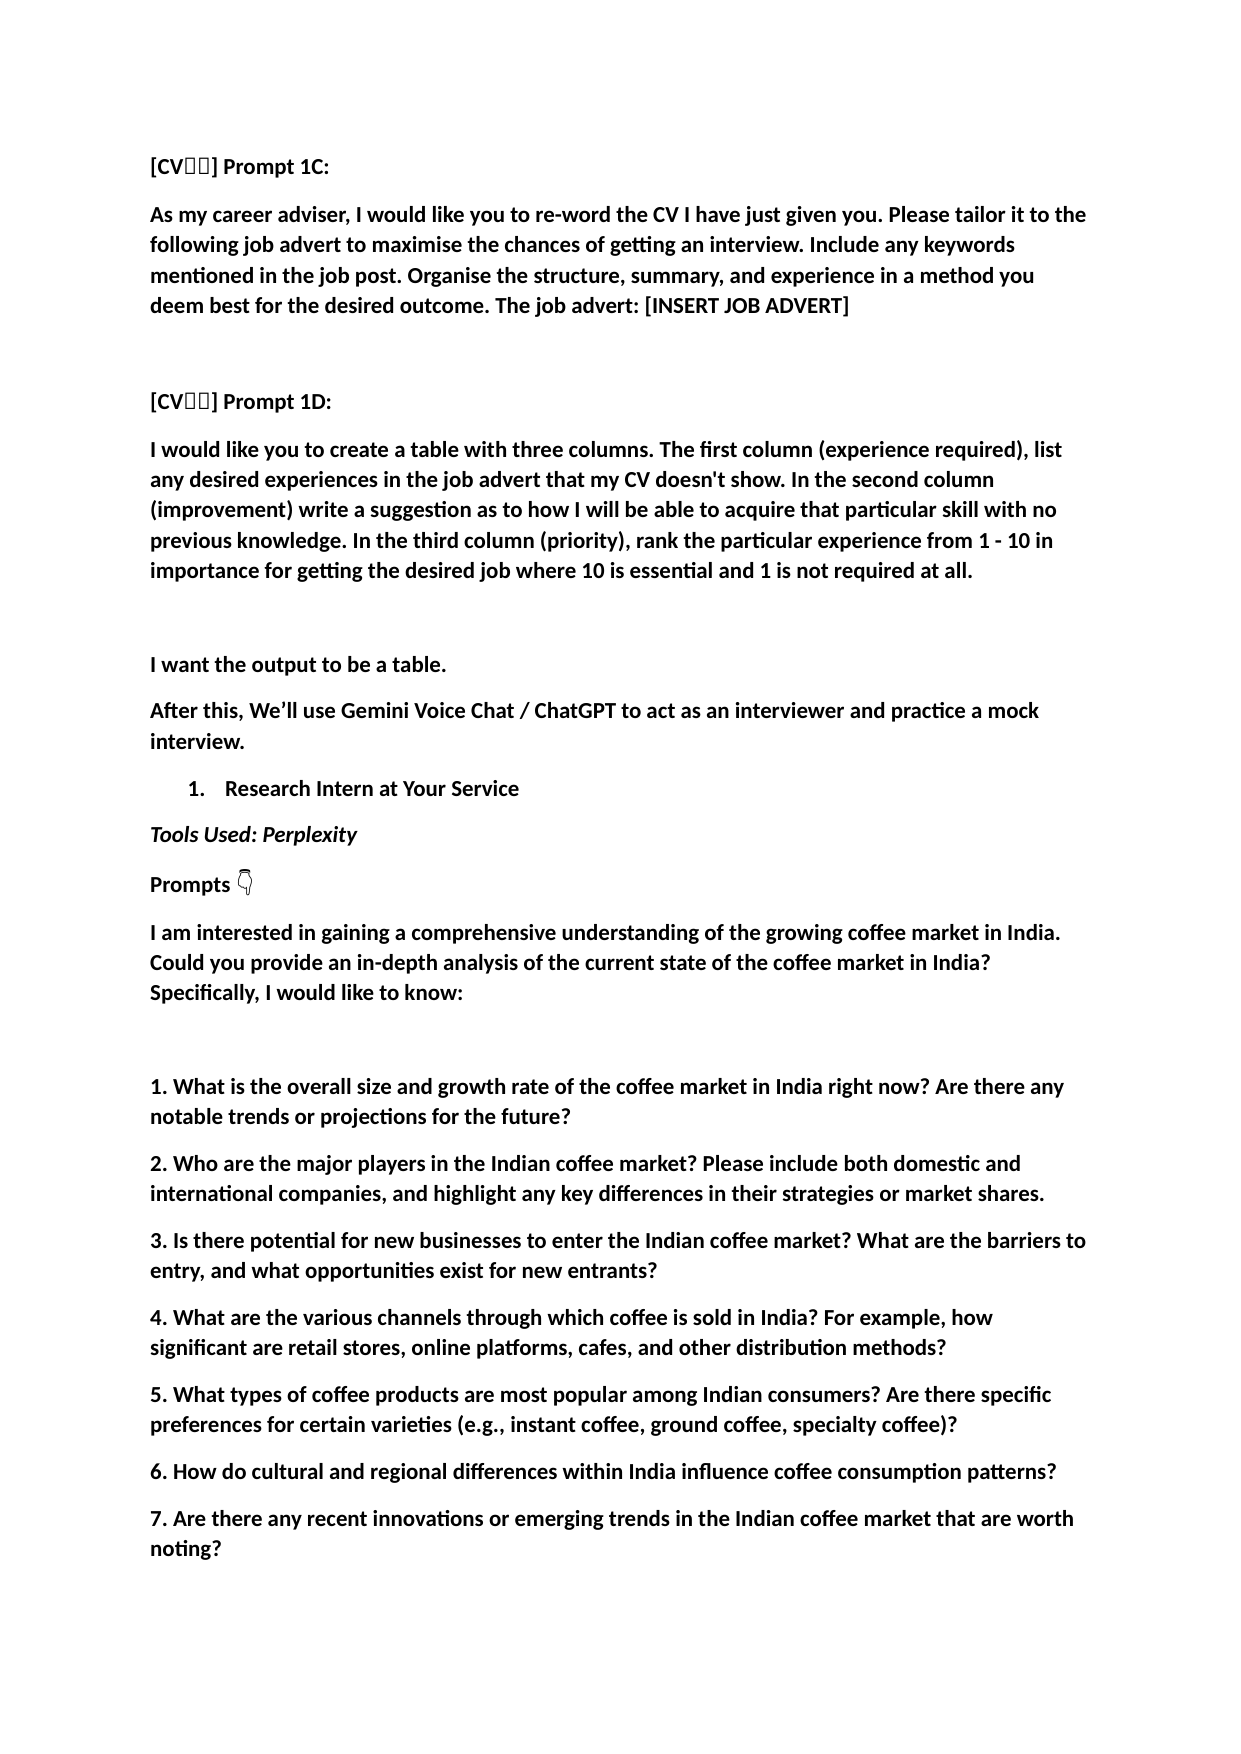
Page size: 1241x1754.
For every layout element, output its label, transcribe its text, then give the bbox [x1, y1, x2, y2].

text I would like you to create a table with three columns. The first column (experience required), list any desired experiences in the job advert that my CV doesn't show. In the second column (improvement) write a suggestion as to how I will be able to acquire that particular skill with no previous knowledge. In the third column (priority), rank the particular experience from 1 - 10 in importance for getting the desired job where 10 is essential and 1 is not required at all. [150, 435, 1090, 584]
list Research Intern at Your Service [187, 774, 1090, 802]
text 5. What types of coffee products are most popular among Indian consumers? Are there specific preferences for certain varieties (e.g., instant coffee, ground coffee, specialty coffee)? [150, 1380, 1090, 1439]
text [CV👩‍💼] Prompt 1C: [150, 150, 1090, 181]
text I am interested in gaining a comprehensive understanding of the growing coffee market in India. Could you provide an in-depth analysis of the current state of the coffee market in India? Specifically, I would like to know: [150, 918, 1090, 1006]
text 7. Are there any recent innovations or emerging trends in the Indian coffee market that are worth noting? [150, 1504, 1090, 1563]
text As my career adviser, I would like you to re-word the CV I have just given you. Please tailor it to the following job advert to maximise the chances of getting an interview. Include any keywords mentioned in the job post. Organise the structure, summary, and experience in a method you deem best for the desired outcome. The job advert: [INSERT JOB ADVERT] [150, 200, 1090, 319]
text 6. How do cultural and regional differences within India influence coffee consumption patterns? [150, 1457, 1090, 1486]
text 3. Is there potential for new businesses to enter the Indian coffee market? What are the barriers to entry, and what opportunities exist for new entrants? [150, 1226, 1090, 1284]
text After this, We’ll use Gemini Voice Chat / ChatGPT to act as an interviewer and practice a mock interview. [150, 697, 1090, 755]
text [CV👩‍💼] Prompt 1D: [150, 385, 1090, 416]
text Prompts 👇 [150, 867, 1090, 899]
text Tools Used: Perplexity [150, 821, 1090, 849]
text 2. Who are the major players in the Indian coffee market? Please include both domestic and international companies, and highlight any key differences in their strategies or market shares. [150, 1149, 1090, 1207]
text 1. What is the overall size and growth rate of the coffee market in India right now? Are there any notable trends or projections for the future? [150, 1072, 1090, 1130]
text I want the output to be a table. [150, 650, 1090, 678]
text 4. What are the various channels through which coffee is sold in India? For example, how significant are retail stores, online platforms, cafes, and other distribution methods? [150, 1303, 1090, 1362]
